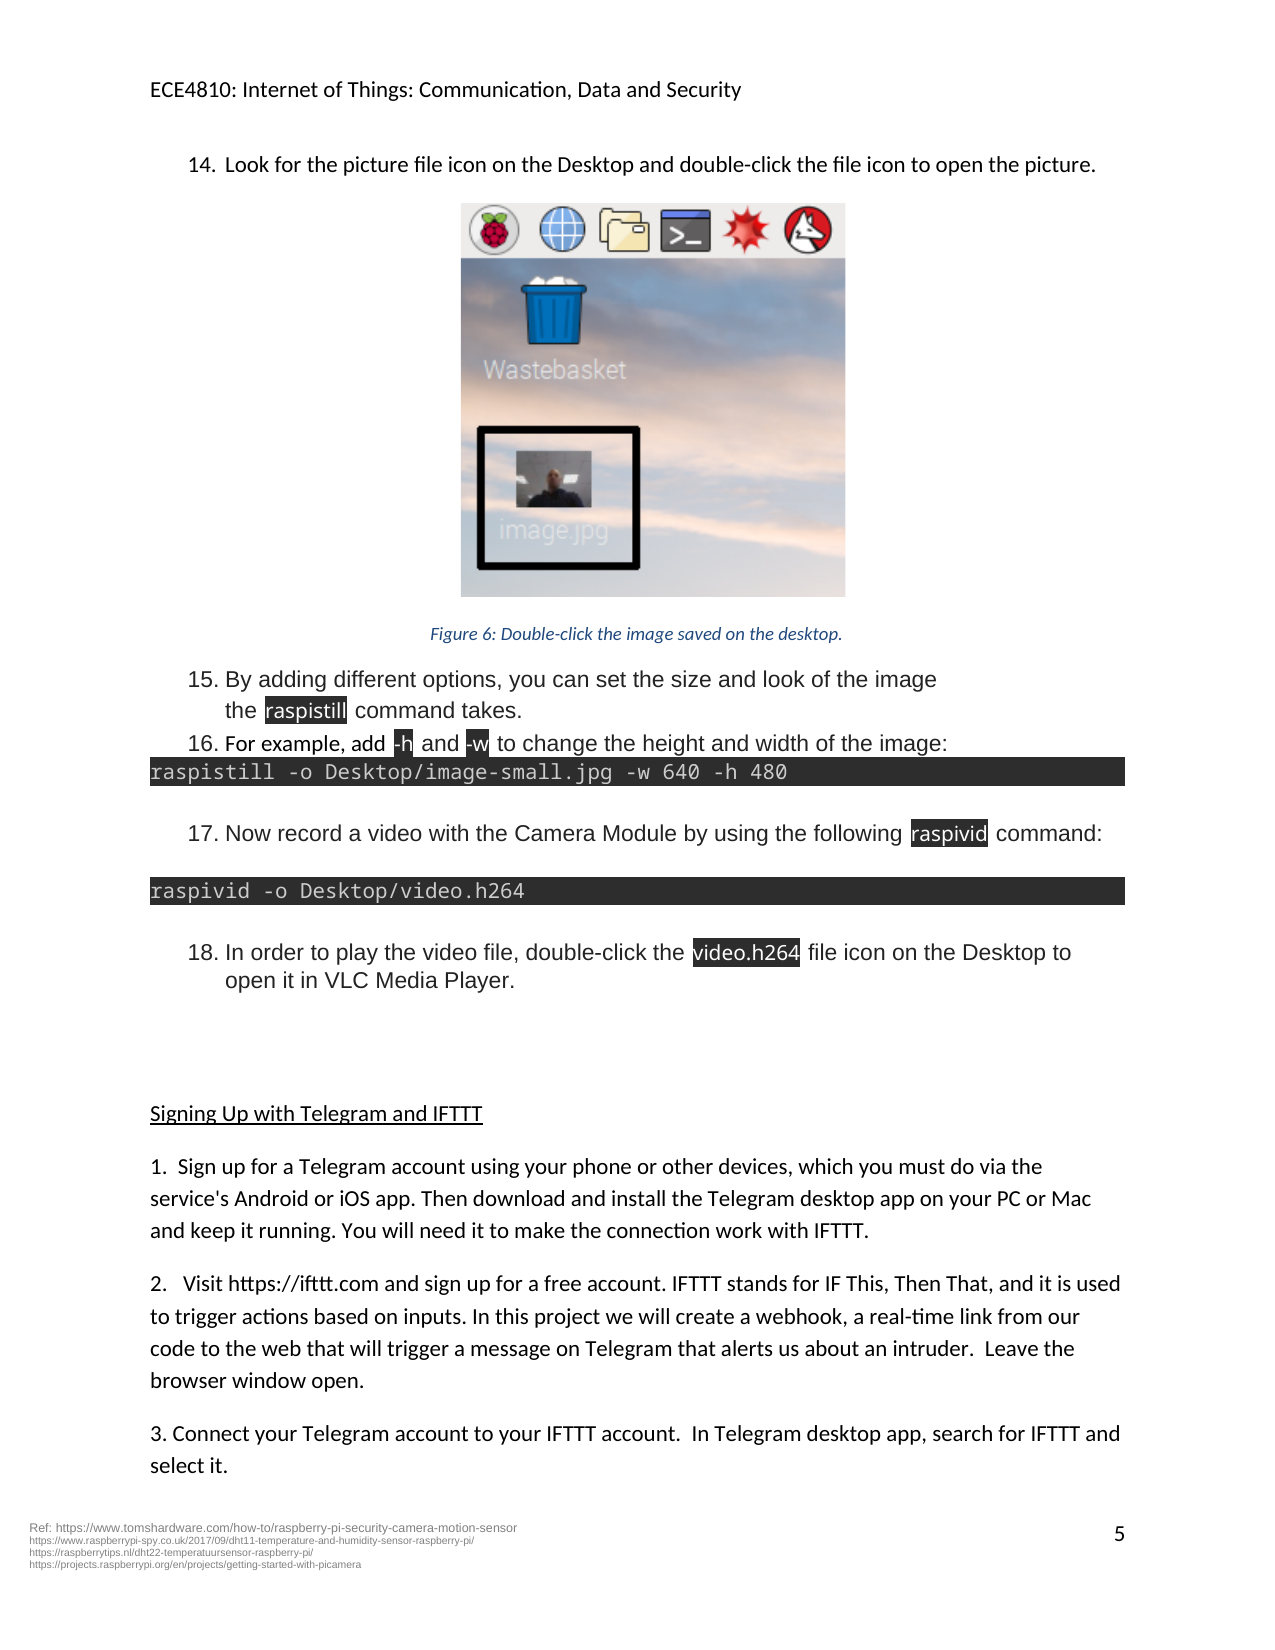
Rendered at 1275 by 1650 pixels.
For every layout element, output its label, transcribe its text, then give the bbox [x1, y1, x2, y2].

list For example, add -h and -w to change the height and width of the image: [187, 724, 1125, 757]
text raspivid -o Desktop/video.h264 [150, 877, 1125, 905]
text 1. Sign up for a Telegram account using your phone or other devices, which you must do via the service's Android or iOS app. Then download and install the Telegram desktop app on your PC or Mac and keep it running. You will need it to make the connection work with IFTTT. [150, 1152, 1125, 1244]
text Signing Up with Telegram and IFTTT [150, 1099, 1125, 1127]
text 3. Connect your Telegram account to your IFTTT account. In Telegram desktop app, search for IFTTT and select it. [150, 1419, 1125, 1479]
list Now record a video with the Camera Module by using the following raspivid command: [187, 815, 1125, 847]
text raspistill -o Desktop/image-small.jpg -w 640 -h 480 [150, 757, 1125, 786]
text Figure 6: Double-click the image saved on the desktop. [150, 622, 1125, 645]
picture [460, 203, 846, 597]
list By adding different options, you can set the size and look of the image the raspistill command takes. [187, 666, 1125, 724]
list Look for the picture file icon on the Desktop and double-click the file icon to open the picture. [187, 150, 1125, 178]
list In order to play the video file, double-click the video.h264 file icon on the Desktop to open it in VLC Media Player. [187, 934, 1125, 993]
